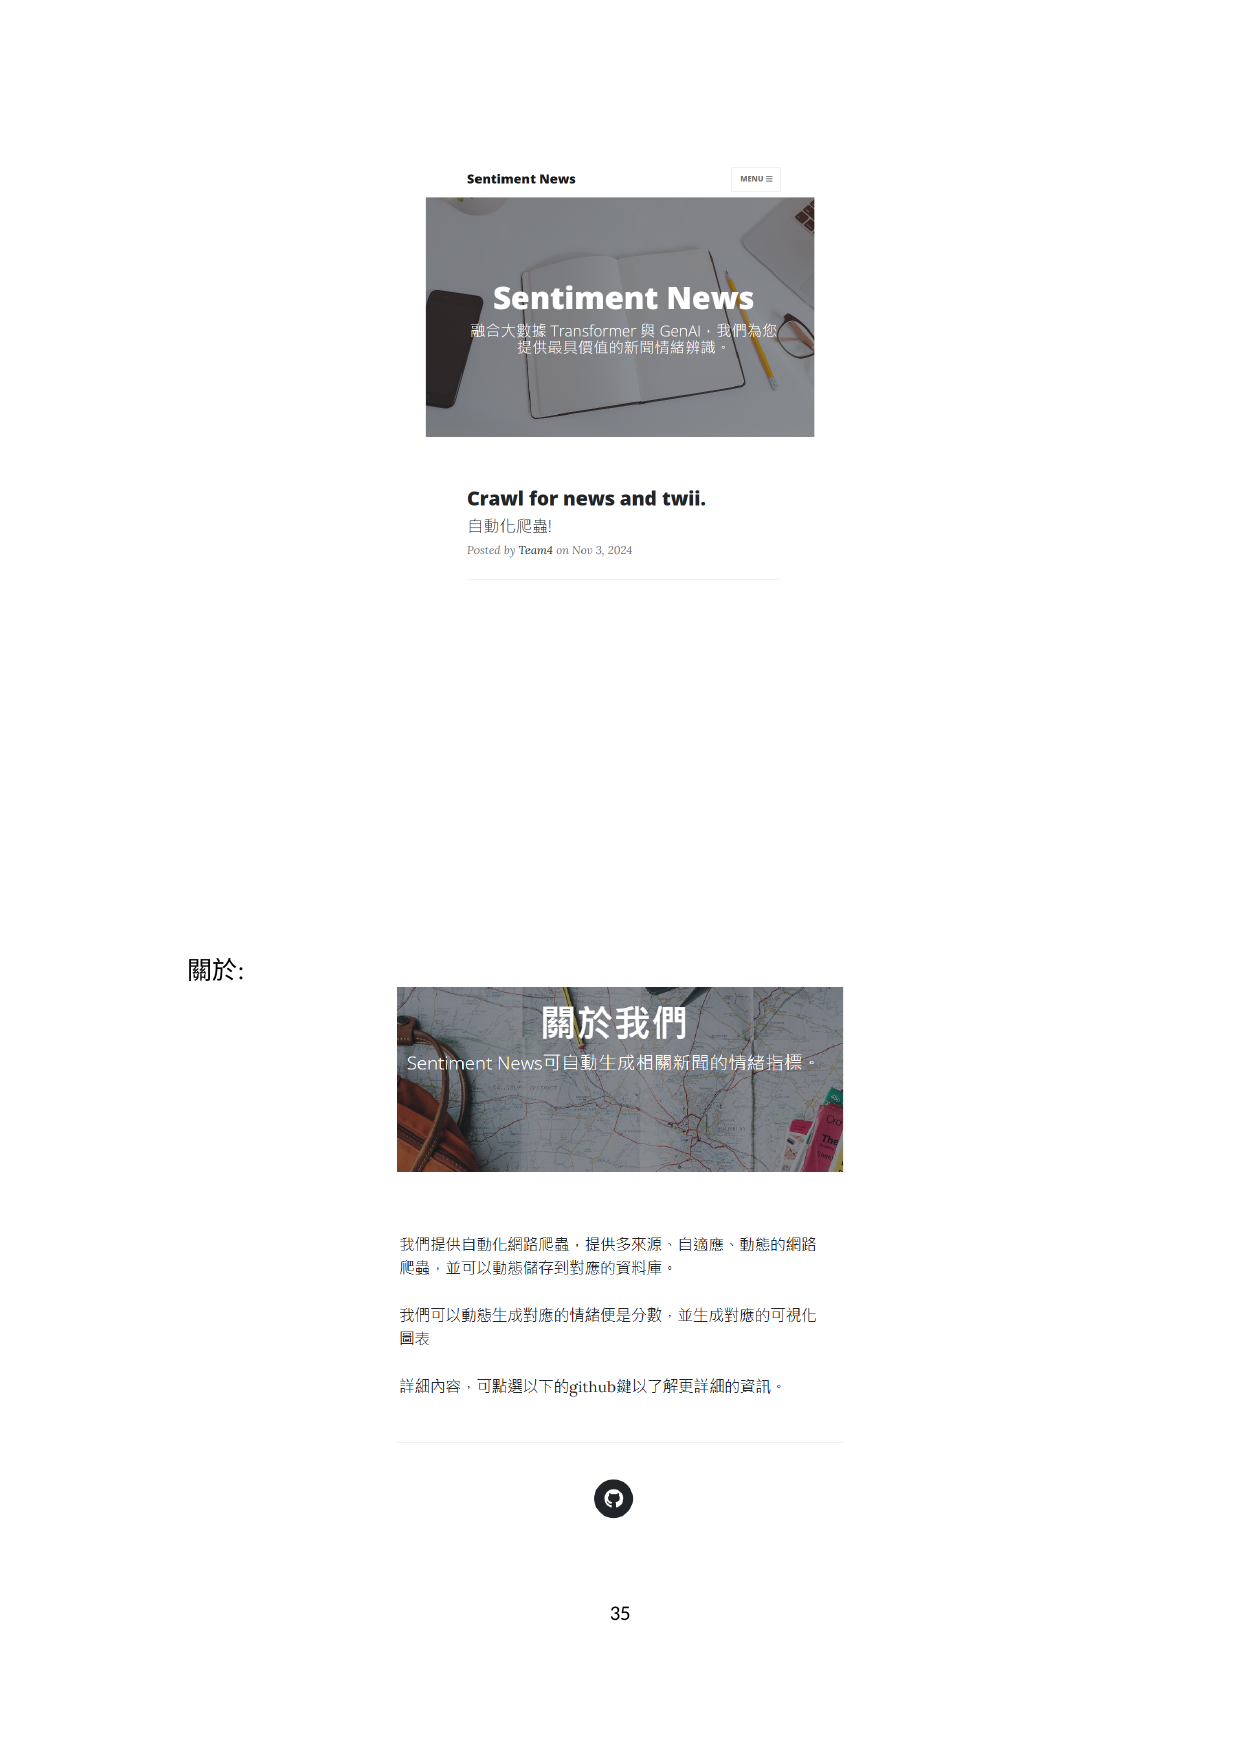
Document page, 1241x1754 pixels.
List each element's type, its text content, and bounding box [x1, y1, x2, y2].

picture [425, 162, 815, 582]
picture [397, 987, 844, 1527]
text 關於: [187, 950, 1053, 987]
